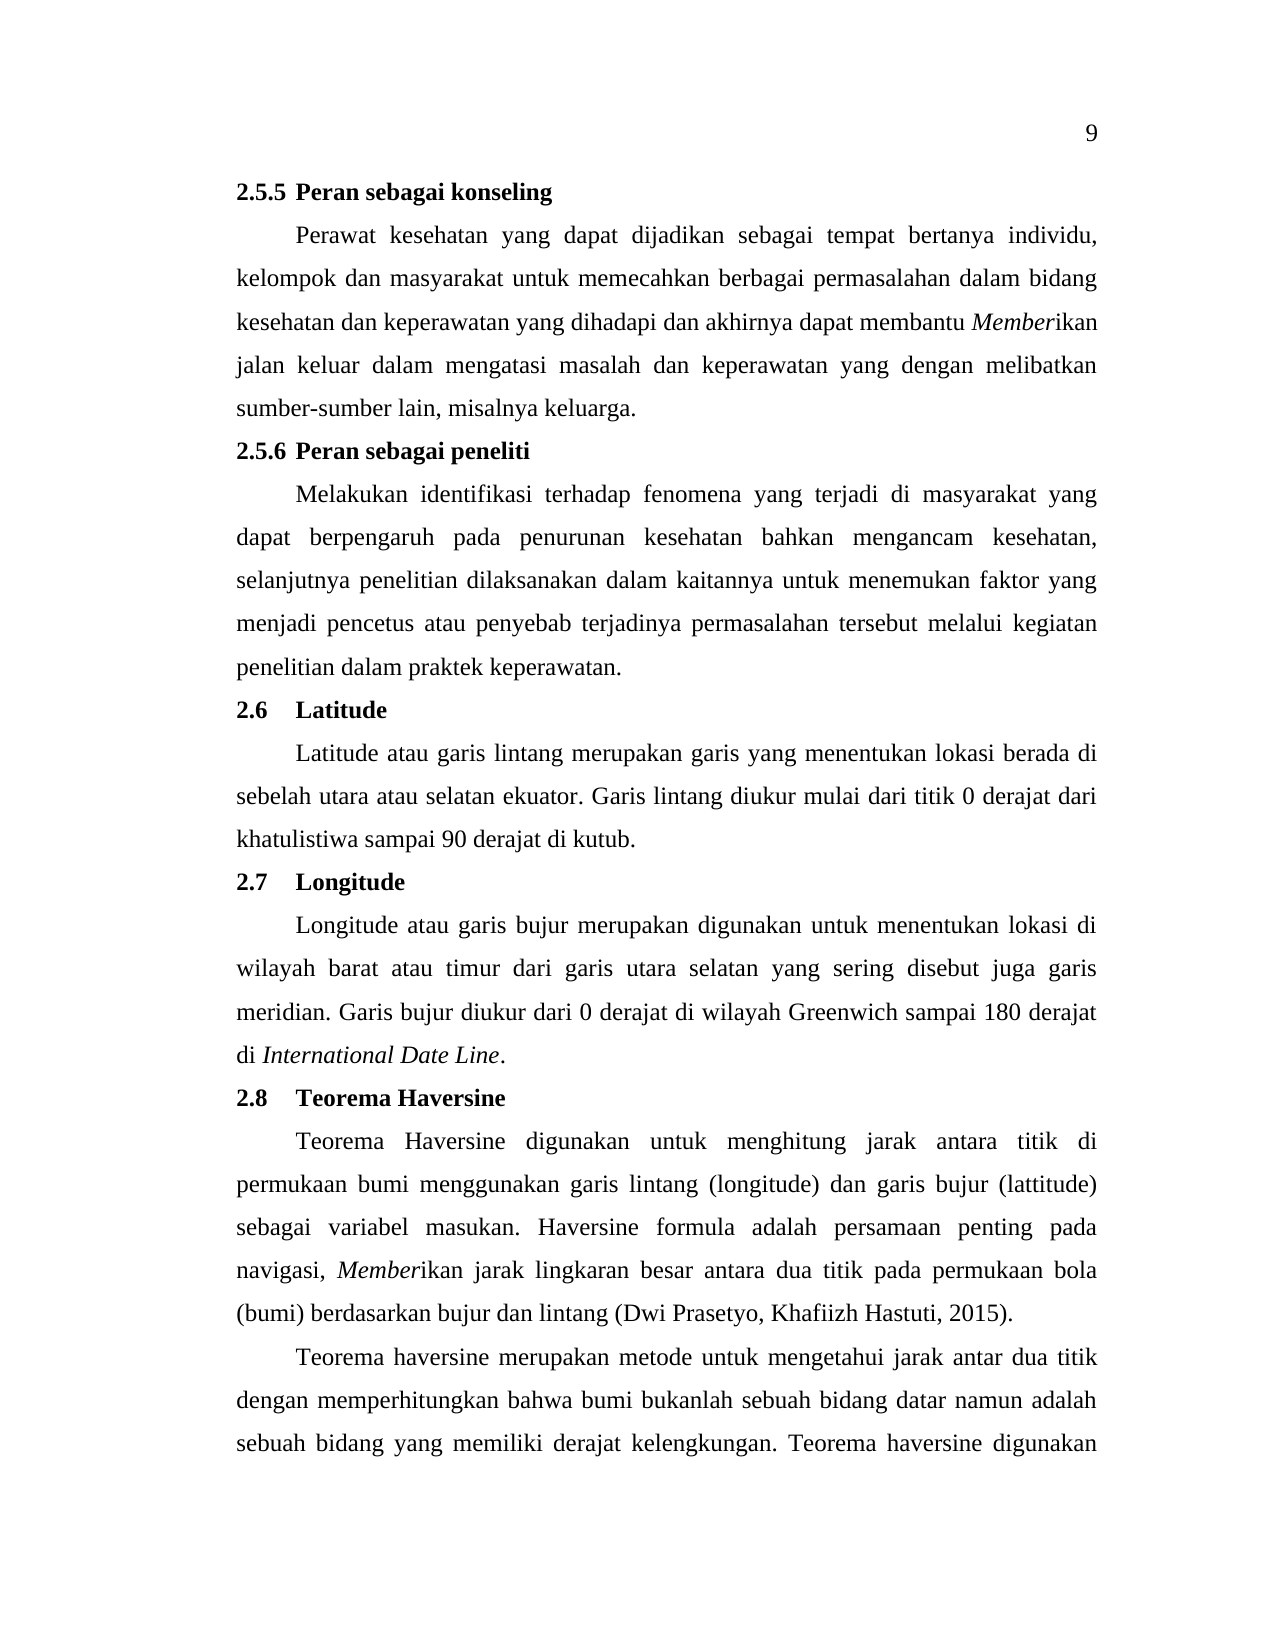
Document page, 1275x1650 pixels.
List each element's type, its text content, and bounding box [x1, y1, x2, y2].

subtitle Latitude [236, 695, 1098, 723]
subtitle Teorema Haversine [236, 1083, 1098, 1112]
text Perawat kesehatan yang dapat dijadikan sebagai tempat bertanya individu, kelompok dan masyarakat untuk memecahkan berbagai permasalahan dalam bidang kesehatan dan keperawatan yang dihadapi dan akhirnya dapat membantu Memberikan jalan keluar dalam mengatasi masalah dan keperawatan yang dengan melibatkan sumber-sumber lain, misalnya keluarga. [236, 220, 1098, 422]
text Melakukan identifikasi terhadap fenomena yang terjadi di masyarakat yang dapat berpengaruh pada penurunan kesehatan bahkan mengancam kesehatan, selanjutnya penelitian dilaksanakan dalam kaitannya untuk menemukan faktor yang menjadi pencetus atau penyebab terjadinya permasalahan tersebut melalui kegiatan penelitian dalam praktek keperawatan. [236, 479, 1098, 680]
text Teorema Haversine digunakan untuk menghitung jarak antara titik di permukaan bumi menggunakan garis lintang (longitude) dan garis bujur (lattitude) sebagai variabel masukan. Haversine formula adalah persamaan penting pada navigasi, Memberikan jarak lingkaran besar antara dua titik pada permukaan bola (bumi) berdasarkan bujur dan lintang (Dwi Prasetyo, Khafiizh Hastuti, 2015). [236, 1126, 1098, 1327]
subtitle Peran sebagai peneliti [236, 436, 1098, 465]
text Latitude atau garis lintang merupakan garis yang menentukan lokasi berada di sebelah utara atau selatan ekuator. Garis lintang diukur mulai dari titik 0 derajat dari khatulistiwa sampai 90 derajat di kutub. [236, 738, 1098, 853]
subtitle Peran sebagai konseling [236, 177, 1098, 206]
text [236, 1342, 1098, 1457]
text Longitude atau garis bujur merupakan digunakan untuk menentukan lokasi di wilayah barat atau timur dari garis utara selatan yang sering disebut juga garis meridian. Garis bujur diukur dari 0 derajat di wilayah Greenwich sampai 180 derajat di International Date Line. [236, 910, 1098, 1068]
subtitle Longitude [236, 867, 1098, 896]
